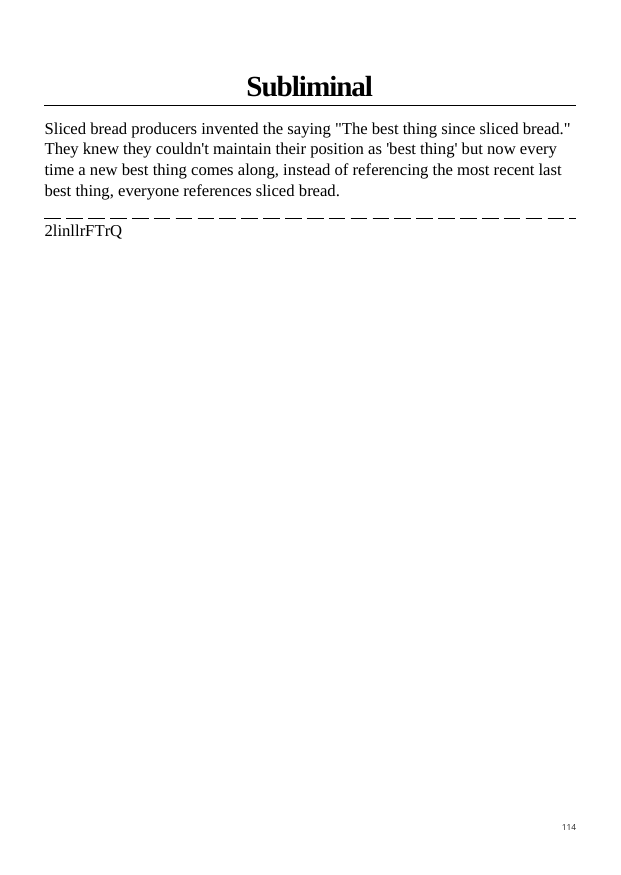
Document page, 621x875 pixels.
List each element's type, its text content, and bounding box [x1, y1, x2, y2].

text 2linllrFTrQ [44, 218, 576, 240]
text Sliced bread producers invented the saying "The best thing since sliced bread." They knew they couldn't maintain their position as 'best thing' but now every time a new best thing comes along, instead of referencing the most recent last best thing, everyone references sliced bread. [44, 118, 576, 199]
subtitle Subliminal [44, 69, 576, 105]
